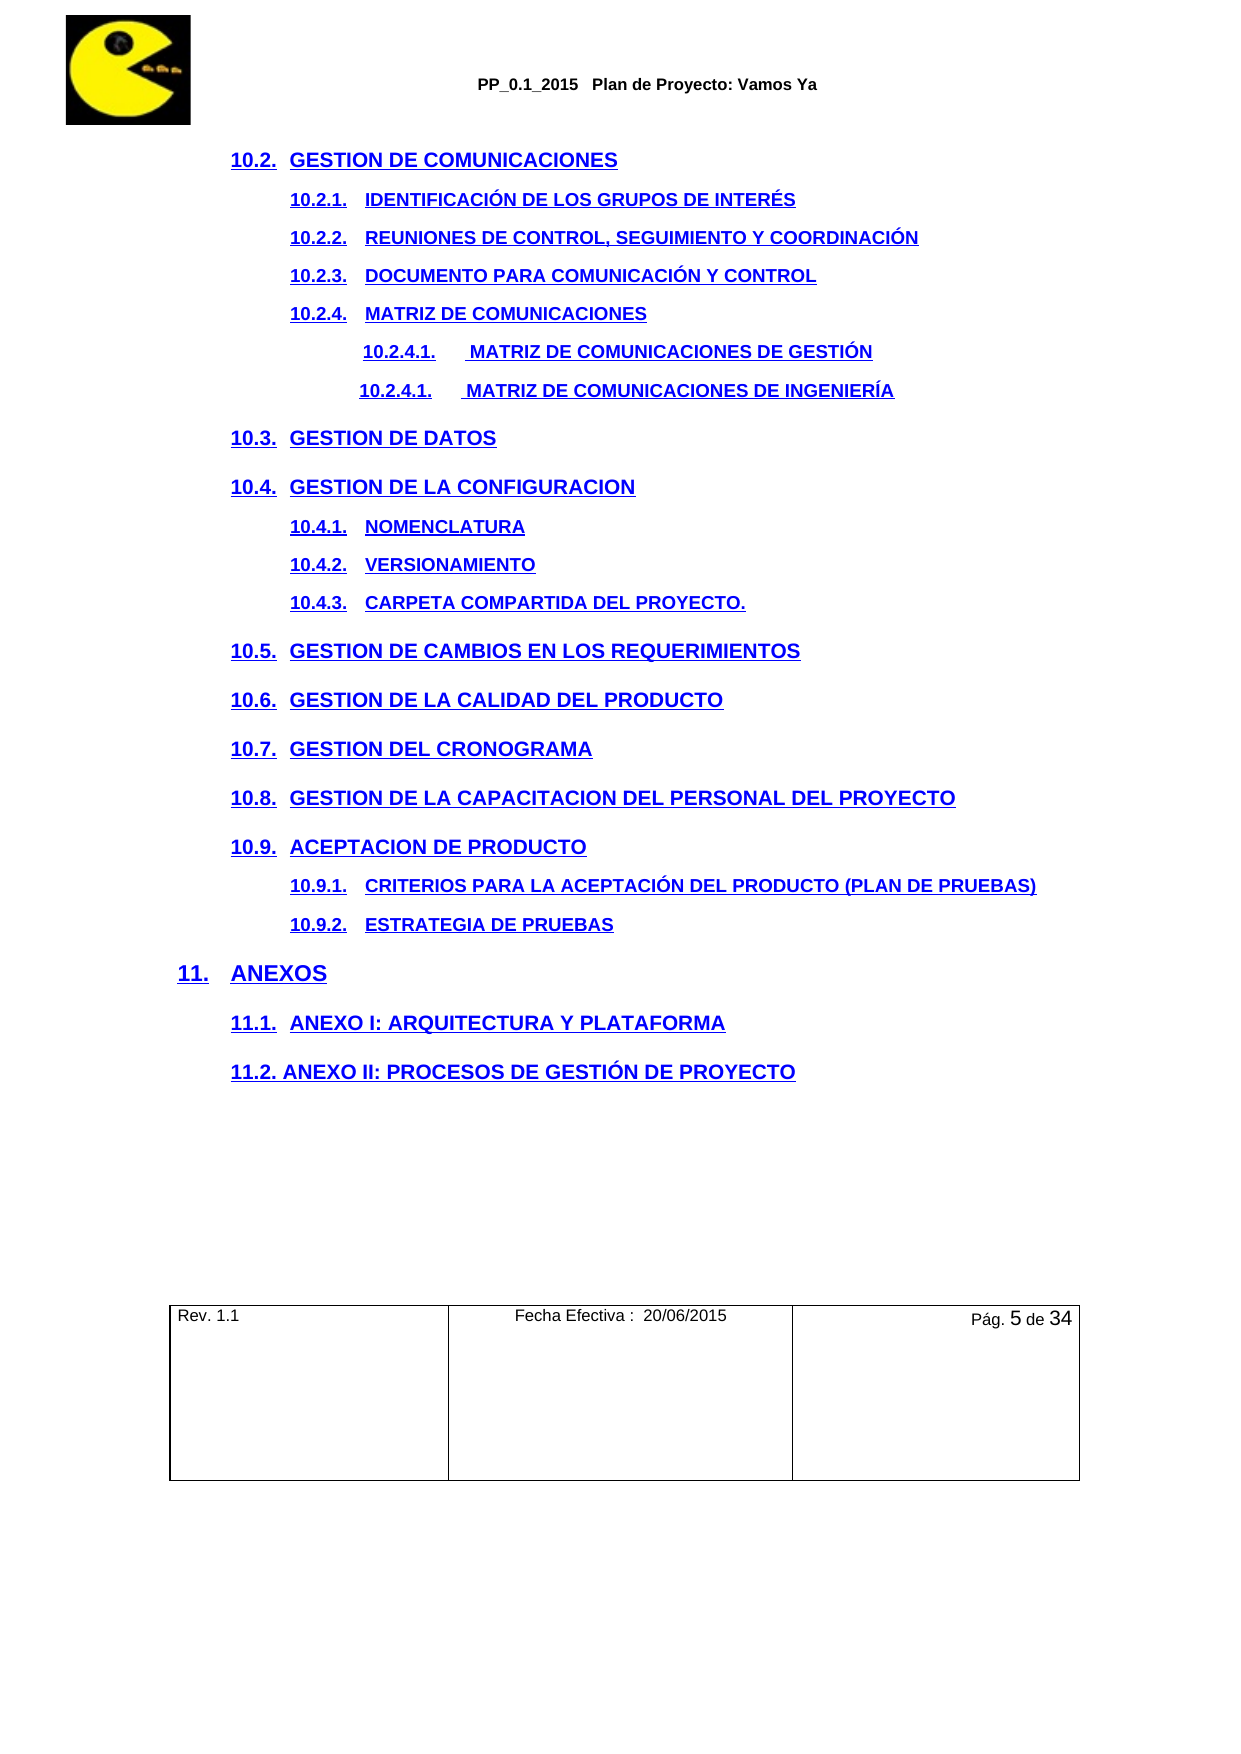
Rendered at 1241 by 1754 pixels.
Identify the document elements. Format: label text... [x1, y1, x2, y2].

text 10.2.4.1. MATRIZ DE COMUNICACIONES DE INGENIERÍA [290, 379, 1063, 401]
text 10.4.3. CARPETA COMPARTIDA DEL PROYECTO. [290, 592, 1063, 614]
picture [65, 15, 191, 125]
text 10.4.1. NOMENCLATURA [290, 516, 1063, 537]
text 10.8. GESTION DE LA CAPACITACION DEL PERSONAL DEL PROYECTO [230, 786, 1063, 809]
text 10.2.1. IDENTIFICACIÓN DE LOS GRUPOS DE INTERÉS [290, 188, 1063, 210]
text 10.9. ACEPTACION DE PRODUCTO [230, 834, 1063, 858]
text 11.2. ANEXO II: PROCESOS DE GESTIÓN DE PROYECTO [230, 1060, 1063, 1084]
text 10.9.1. CRITERIOS PARA LA ACEPTACIÓN DEL PRODUCTO (PLAN DE PRUEBAS) [290, 875, 1063, 897]
text 10.9.2. ESTRATEGIA DE PRUEBAS [290, 913, 1063, 935]
text 10.5. GESTION DE CAMBIOS EN LOS REQUERIMIENTOS [230, 639, 1063, 663]
text 10.2.3. DOCUMENTO PARA COMUNICACIÓN Y CONTROL [290, 265, 1063, 286]
text 10.4.2. VERSIONAMIENTO [290, 554, 1063, 575]
text 10.2.4.1. MATRIZ DE COMUNICACIONES DE GESTIÓN [290, 341, 1063, 363]
text 11. ANEXOS [177, 960, 1063, 986]
text 10.4. GESTION DE LA CONFIGURACION [230, 475, 1063, 499]
text 10.7. GESTION DEL CRONOGRAMA [230, 737, 1063, 761]
text 10.2. GESTION DE COMUNICACIONES [230, 148, 1063, 172]
text 10.2.4. MATRIZ DE COMUNICACIONES [290, 303, 1063, 324]
text 11.1. ANEXO I: ARQUITECTURA Y PLATAFORMA [230, 1011, 1063, 1035]
text 10.3. GESTION DE DATOS [230, 426, 1063, 450]
text 10.6. GESTION DE LA CALIDAD DEL PRODUCTO [230, 688, 1063, 712]
text 10.2.2. REUNIONES DE CONTROL, SEGUIMIENTO Y COORDINACIÓN [290, 227, 1063, 248]
